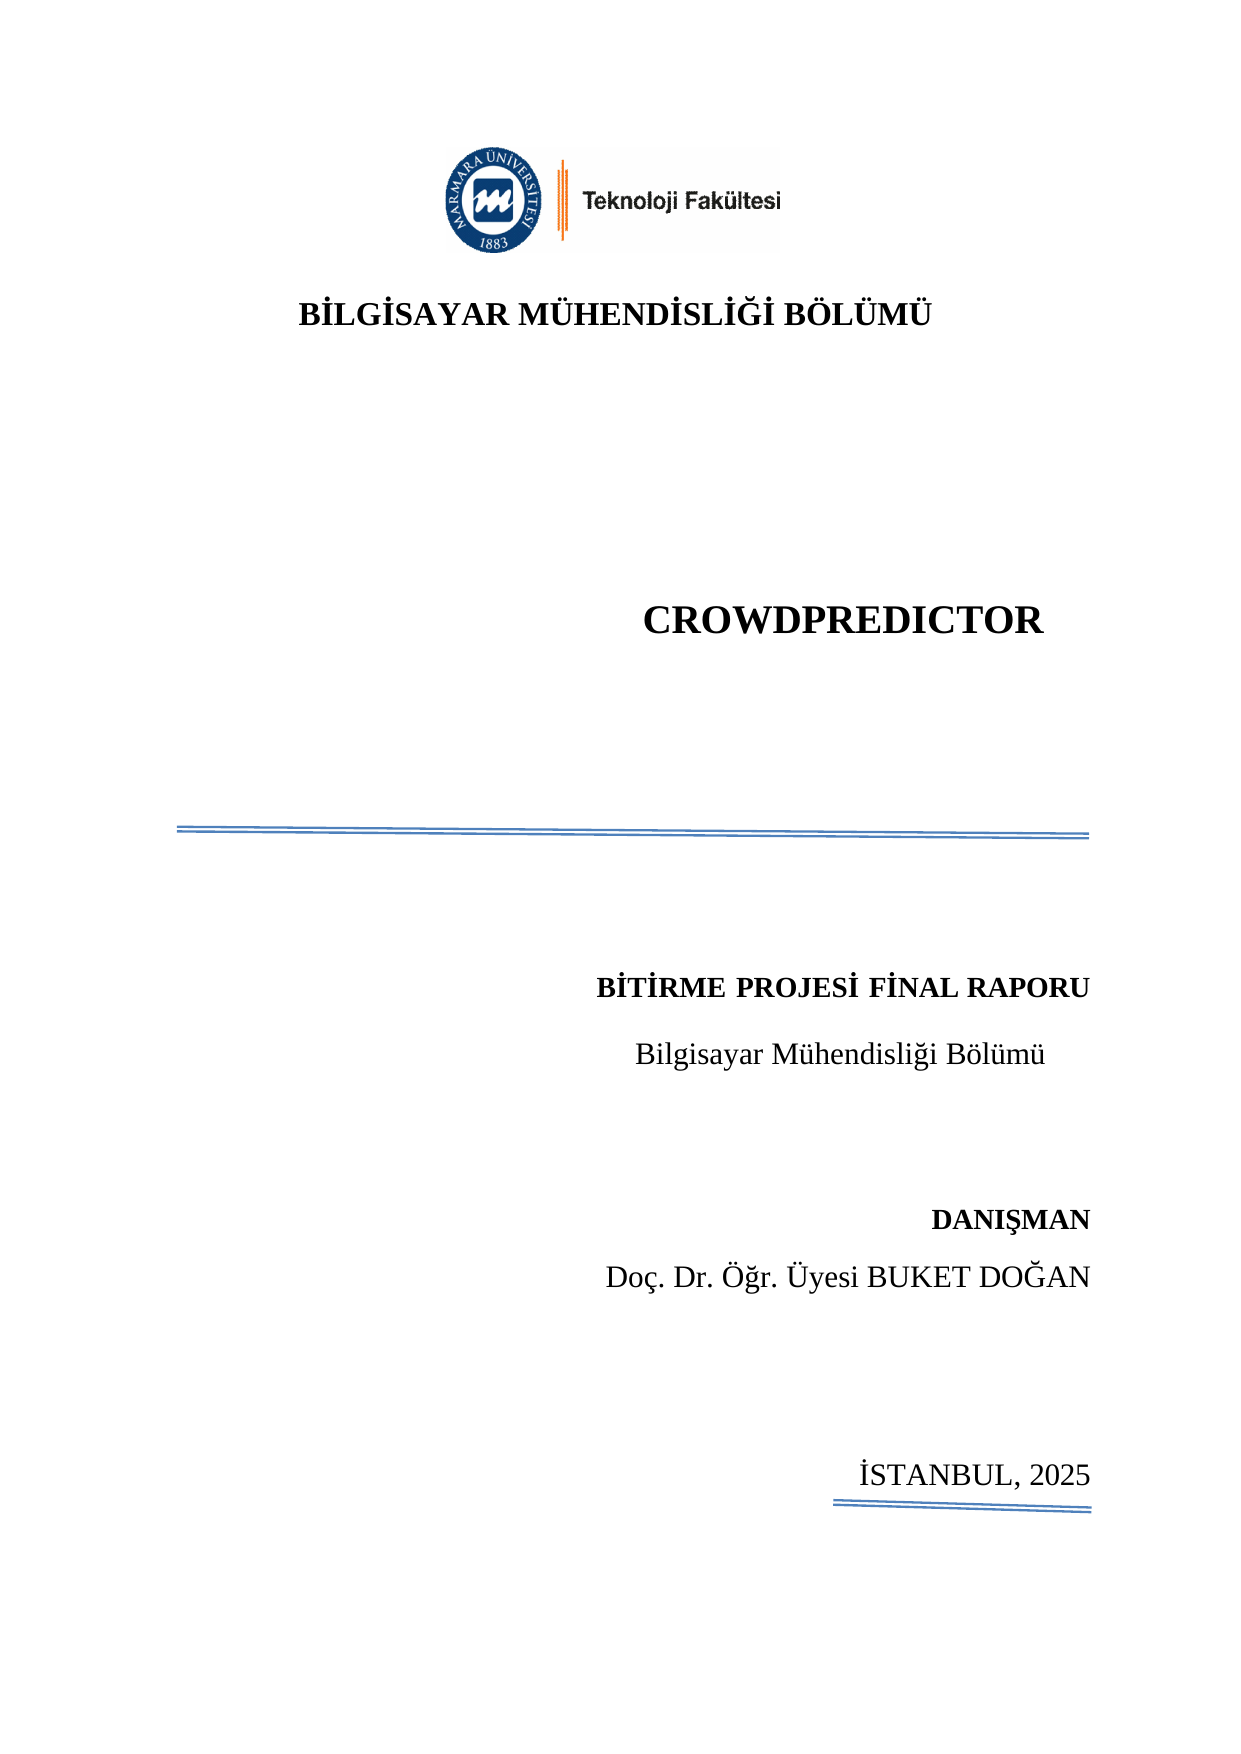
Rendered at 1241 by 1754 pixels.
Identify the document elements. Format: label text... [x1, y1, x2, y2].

text BİLGİSAYAR MÜHENDİSLİĞİ BÖLÜMÜ [139, 294, 1093, 333]
picture [445, 147, 780, 253]
text Bilgisayar Mühendisliği Bölümü [635, 1036, 1093, 1072]
text BİTİRME PROJESİ FİNAL RAPORU [148, 971, 1090, 1004]
text DANIŞMAN [148, 1202, 1091, 1236]
text CROWDPREDICTOR [642, 595, 1093, 642]
text İSTANBUL, 2025 [148, 1457, 1091, 1493]
text Doç. Dr. Öğr. Üyesi BUKET DOĞAN [148, 1259, 1091, 1294]
